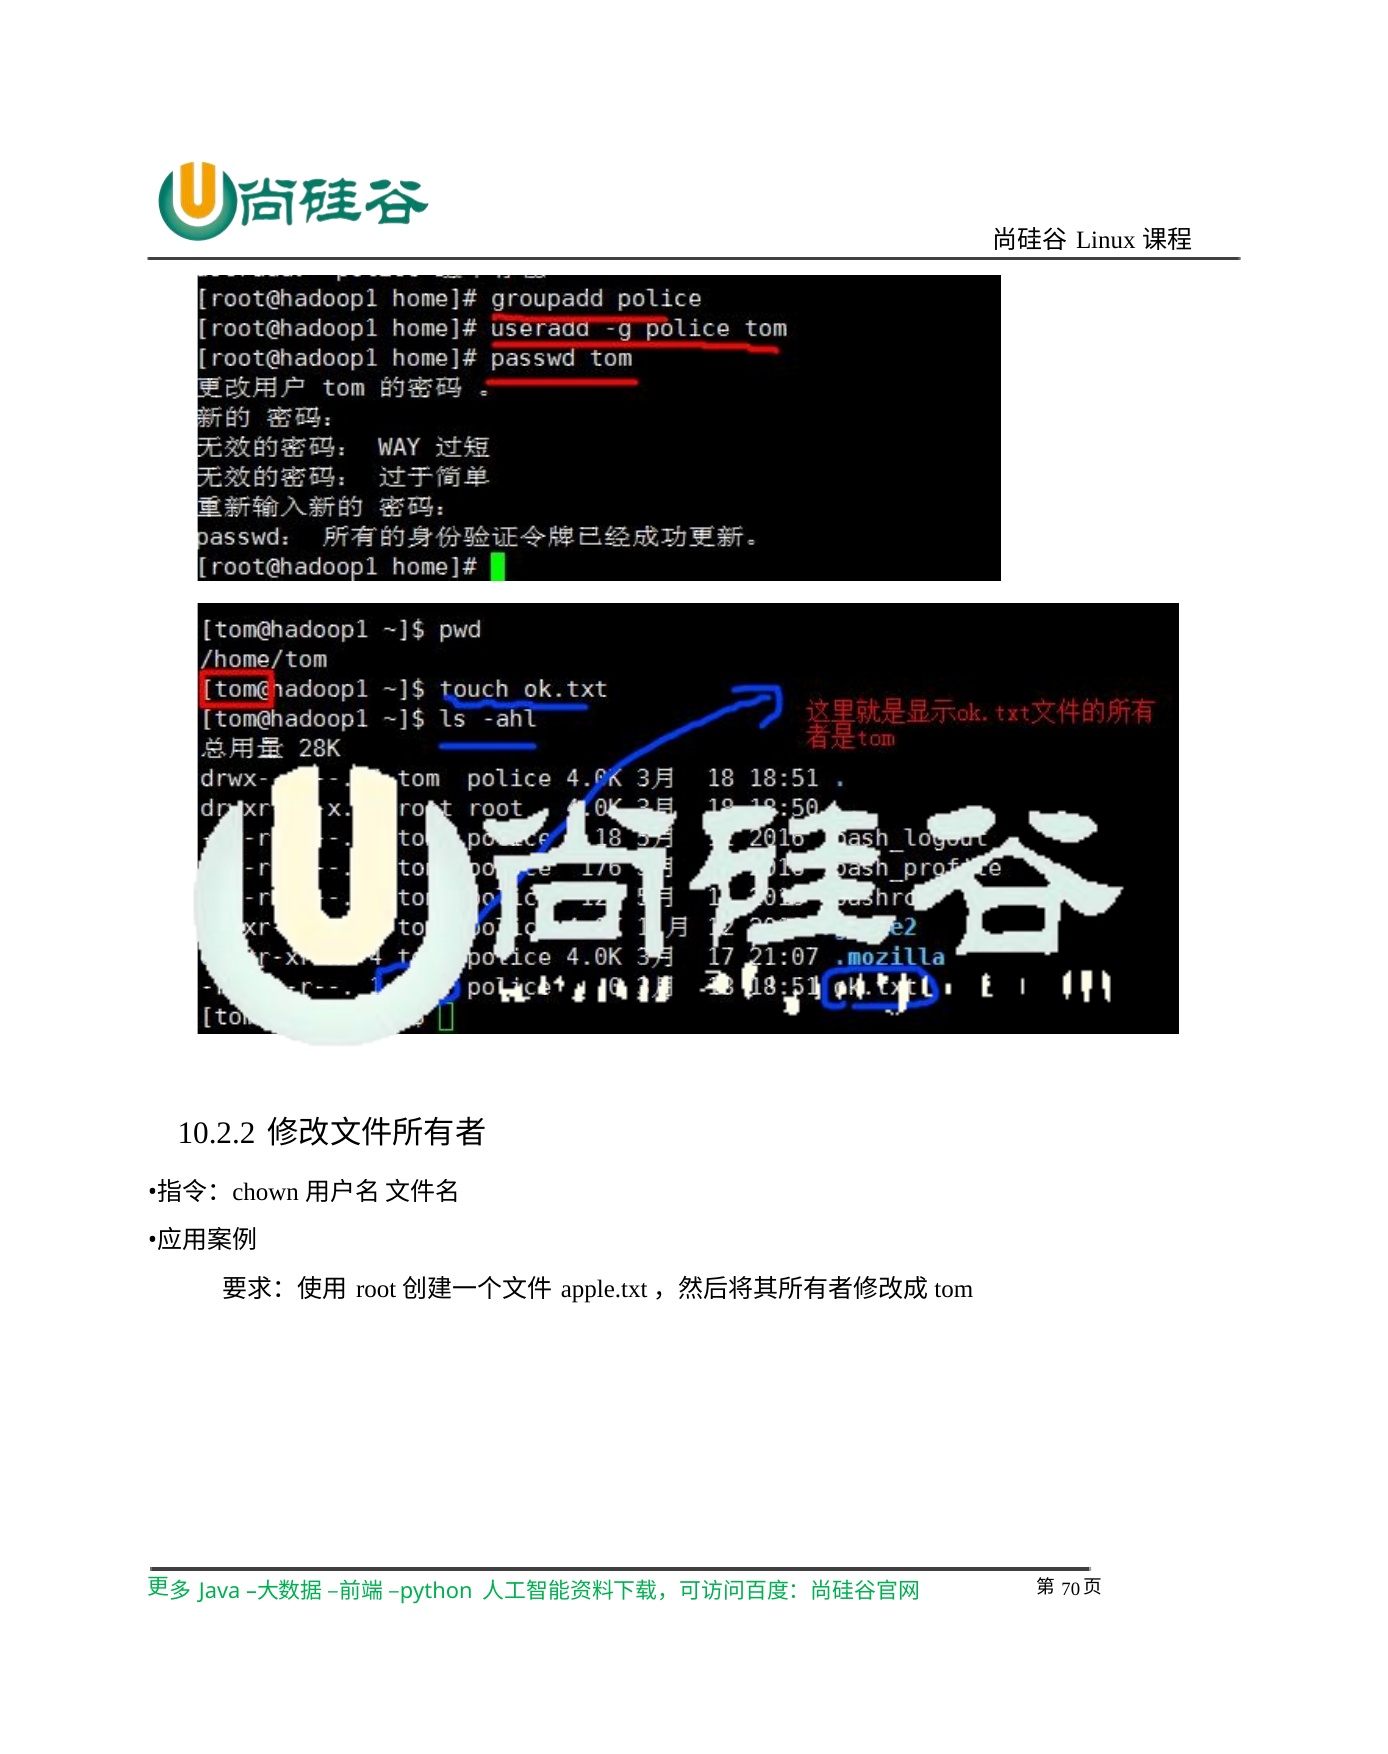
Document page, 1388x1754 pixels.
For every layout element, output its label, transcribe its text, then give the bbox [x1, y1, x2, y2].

text 要求：使用root 创建一个文件apple.txt ，然后将其所有者修改成 tom [223, 1273, 1335, 1304]
picture [147, 603, 1239, 1089]
text 尚硅谷Linux 课程 [993, 224, 1335, 255]
text 更多Java –大数据 –前端 –python人工智能资料下载，可访问百度：尚硅谷官网 第70页 [148, 1568, 1335, 1606]
text 10.2.2 修改文件所有者 [177, 1107, 1335, 1152]
picture [197, 275, 1001, 581]
text •应用案例 [148, 1224, 1335, 1255]
text •指令：chown 用户名 文件名 [148, 1175, 1335, 1206]
picture [147, 153, 436, 249]
